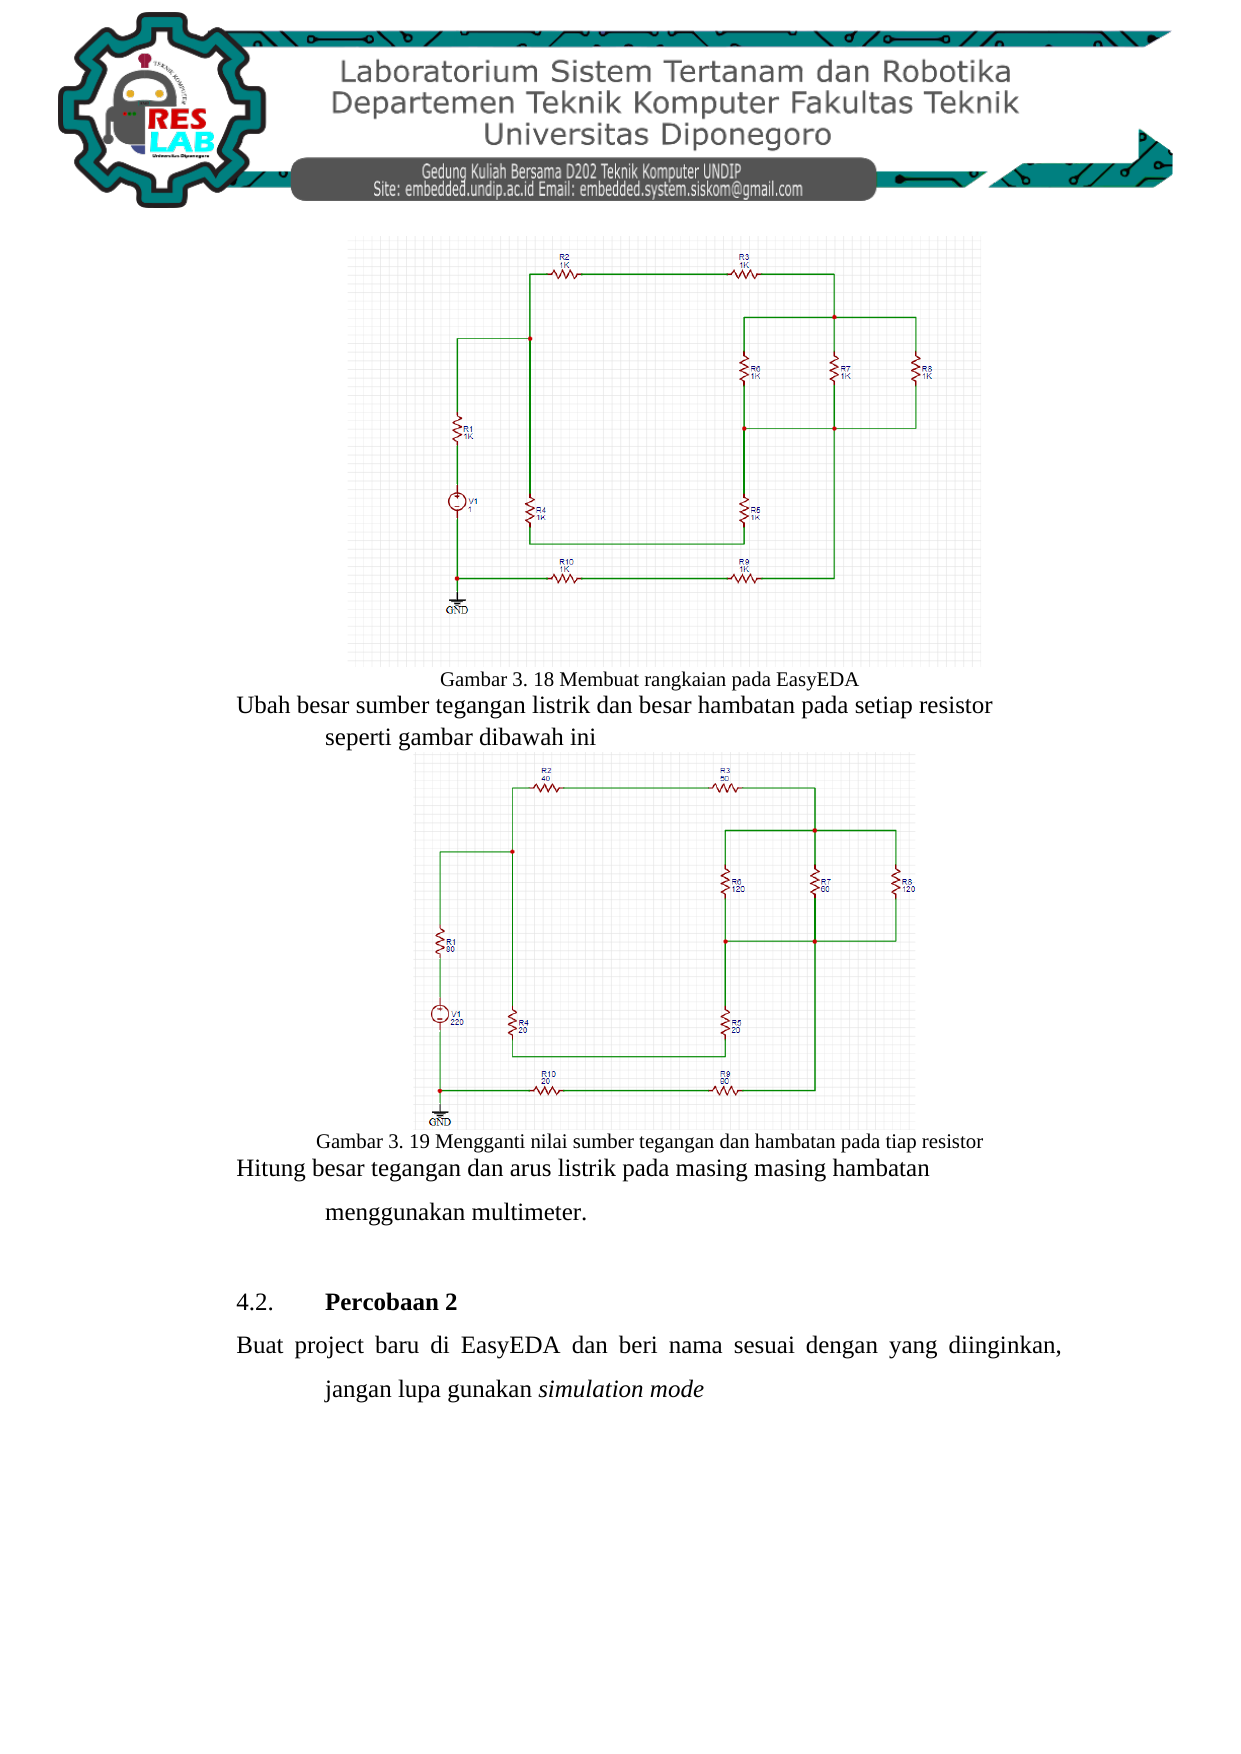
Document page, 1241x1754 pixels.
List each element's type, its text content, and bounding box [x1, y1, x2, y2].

picture [57, 11, 1173, 208]
subtitle Percobaan 2 [236, 1287, 1063, 1316]
list Ubah besar sumber tegangan listrik dan besar hambatan pada setiap resistor seperti gambar dibawah ini [236, 691, 1063, 750]
picture [347, 236, 982, 667]
list Buat project baru di EasyEDA dan beri nama sesuai dengan yang diinginkan, jangan lupa gunakan simulation mode [236, 1331, 1063, 1402]
picture [413, 752, 916, 1130]
list Hitung besar tegangan dan arus listrik pada masing masing hambatan menggunakan multimeter. [236, 1153, 1063, 1225]
